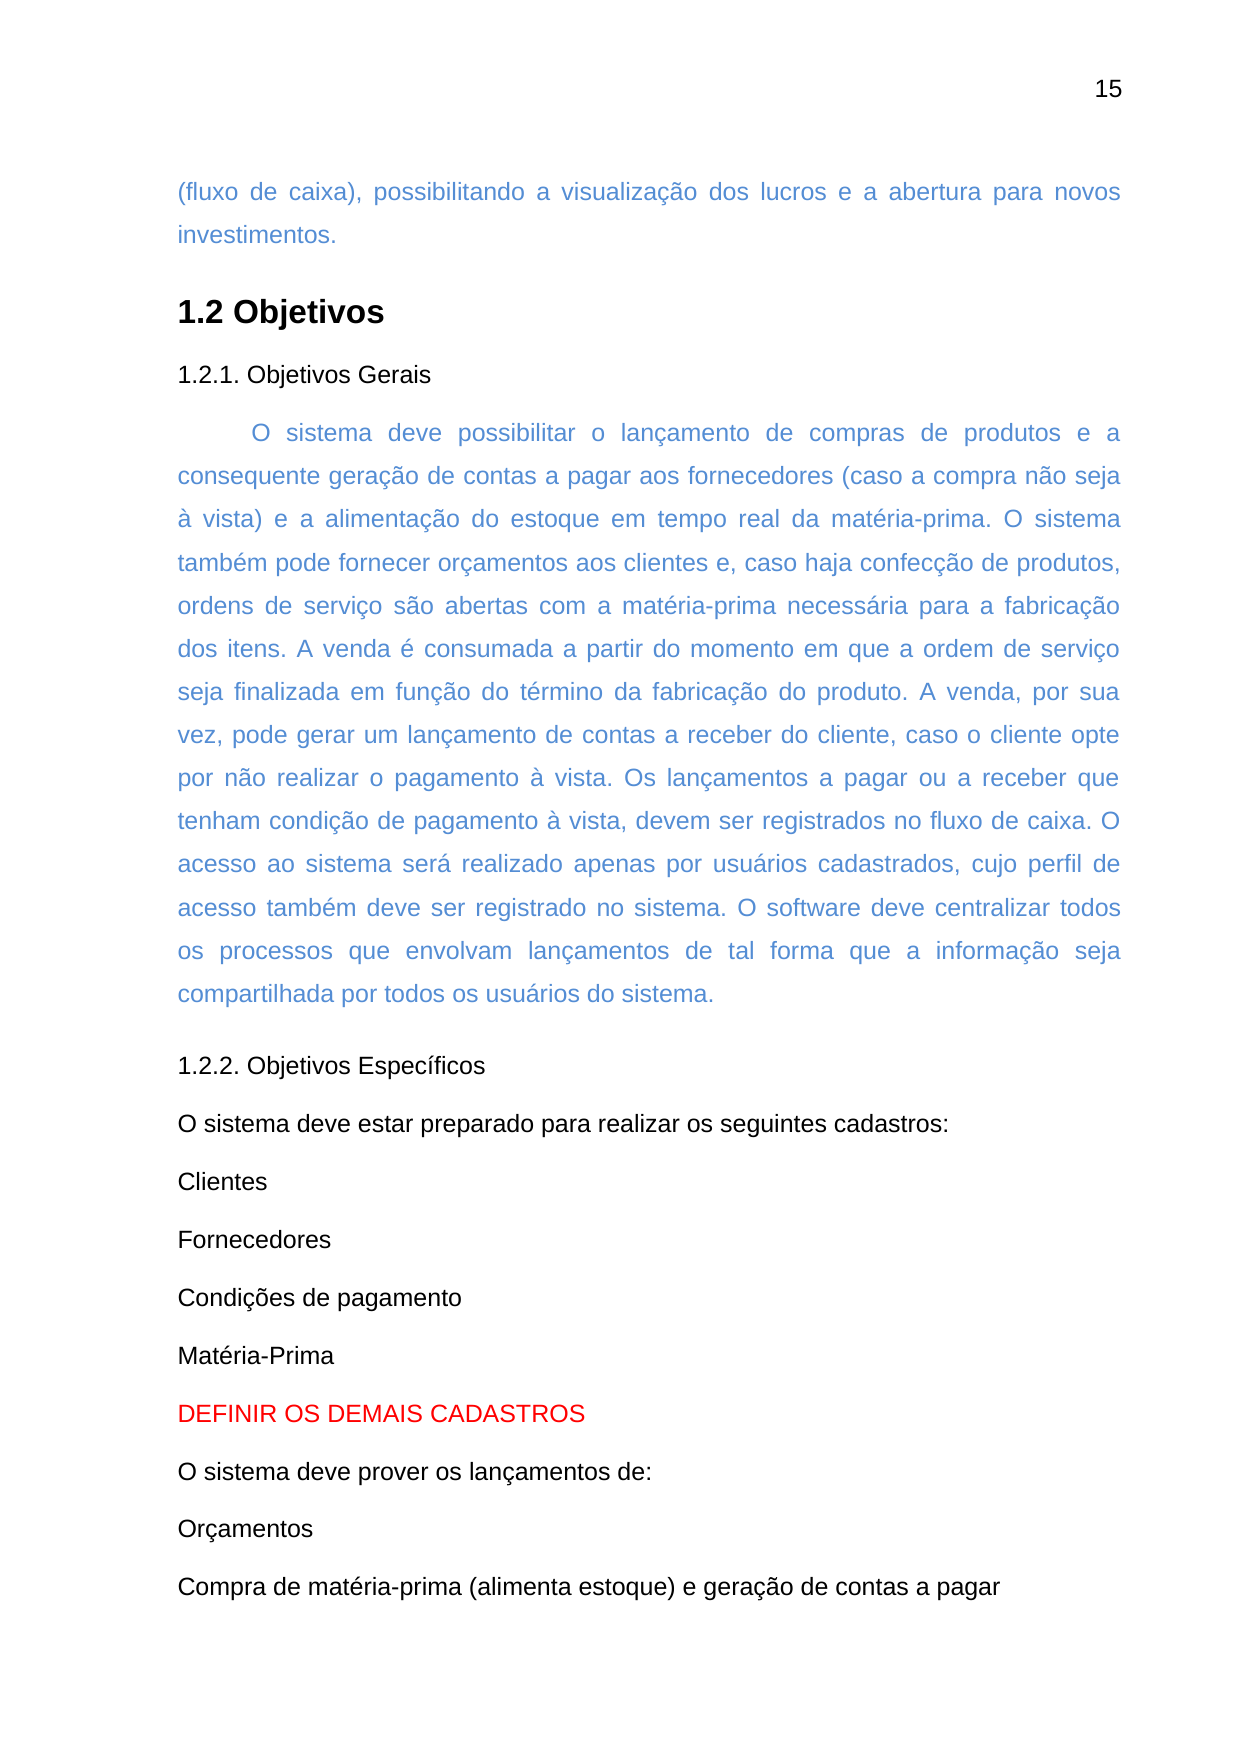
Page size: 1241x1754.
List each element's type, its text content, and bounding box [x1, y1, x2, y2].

text O sistema deve prover os lançamentos de: [177, 1456, 1122, 1485]
text 1.2.1. Objetivos Gerais [177, 360, 1122, 389]
text Fornecedores [177, 1225, 1122, 1253]
text 1.2 Objetivos [177, 293, 1122, 331]
text Matéria-Prima [177, 1341, 1122, 1369]
text Orçamentos [177, 1514, 1122, 1543]
text Clientes [177, 1167, 1122, 1196]
text O sistema deve estar preparado para realizar os seguintes cadastros: [177, 1109, 1122, 1138]
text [177, 177, 1122, 249]
text Compra de matéria-prima (alimenta estoque) e geração de contas a pagar [177, 1572, 1122, 1601]
text 1.2.2. Objetivos Específicos [177, 1051, 1122, 1080]
text O sistema deve possibilitar o lançamento de compras de produtos e a consequente geração de contas a pagar aos fornecedores (caso a compra não seja à vista) e a alimentação do estoque em tempo real da matéria-prima. O sistema também pode fornecer orçamentos aos clientes e, caso haja confecção de produtos, ordens de serviço são abertas com a matéria-prima necessária para a fabricação dos itens. A venda é consumada a partir do momento em que a ordem de serviço seja finalizada em função do término da fabricação do produto. A venda, por sua vez, pode gerar um lançamento de contas a receber do cliente, caso o cliente opte por não realizar o pagamento à vista. Os lançamentos a pagar ou a receber que tenham condição de pagamento à vista, devem ser registrados no fluxo de caixa. O acesso ao sistema será realizado apenas por usuários cadastrados, cujo perfil de acesso também deve ser registrado no sistema. O software deve centralizar todos os processos que envolvam lançamentos de tal forma que a informação seja compartilhada por todos os usuários do sistema. [177, 418, 1122, 1007]
text DEFINIR OS DEMAIS CADASTROS [177, 1398, 1122, 1427]
text Condições de pagamento [177, 1283, 1122, 1311]
